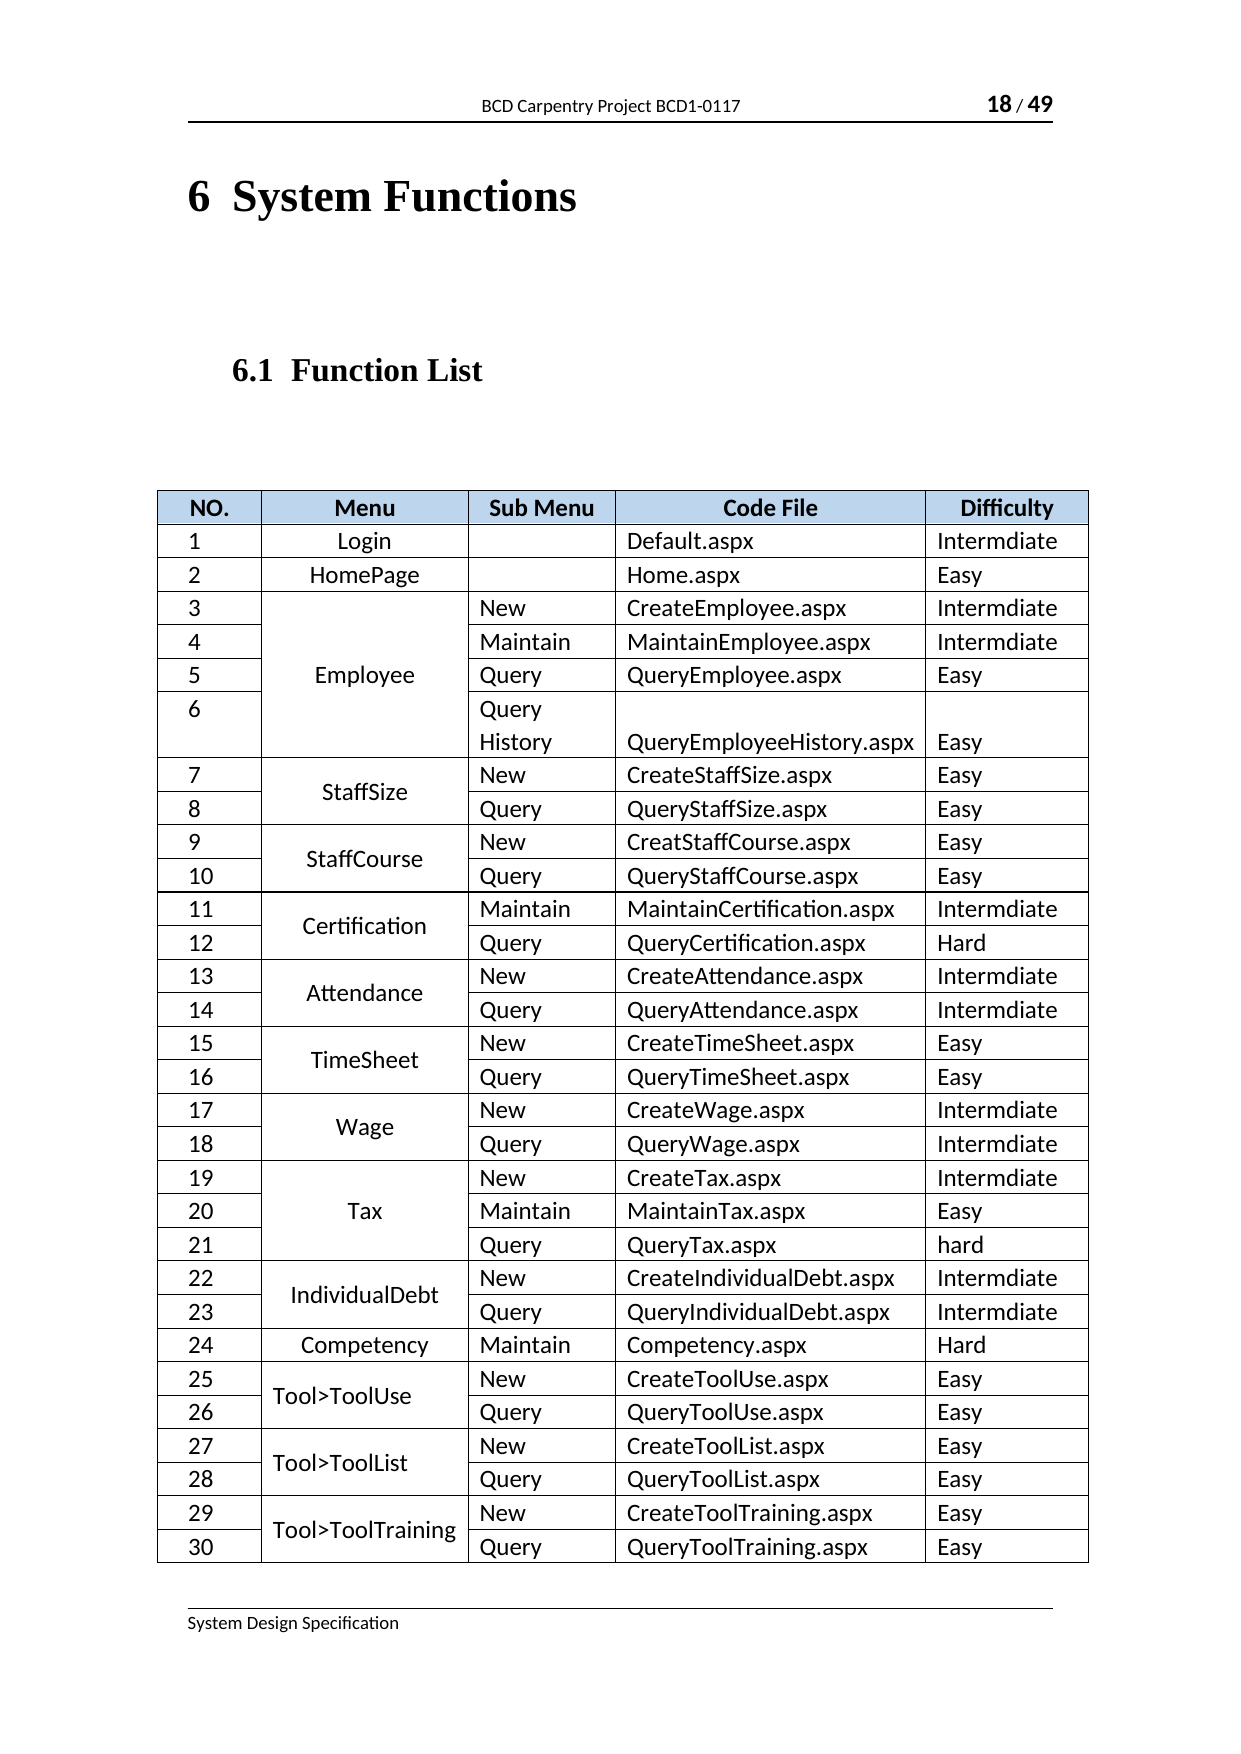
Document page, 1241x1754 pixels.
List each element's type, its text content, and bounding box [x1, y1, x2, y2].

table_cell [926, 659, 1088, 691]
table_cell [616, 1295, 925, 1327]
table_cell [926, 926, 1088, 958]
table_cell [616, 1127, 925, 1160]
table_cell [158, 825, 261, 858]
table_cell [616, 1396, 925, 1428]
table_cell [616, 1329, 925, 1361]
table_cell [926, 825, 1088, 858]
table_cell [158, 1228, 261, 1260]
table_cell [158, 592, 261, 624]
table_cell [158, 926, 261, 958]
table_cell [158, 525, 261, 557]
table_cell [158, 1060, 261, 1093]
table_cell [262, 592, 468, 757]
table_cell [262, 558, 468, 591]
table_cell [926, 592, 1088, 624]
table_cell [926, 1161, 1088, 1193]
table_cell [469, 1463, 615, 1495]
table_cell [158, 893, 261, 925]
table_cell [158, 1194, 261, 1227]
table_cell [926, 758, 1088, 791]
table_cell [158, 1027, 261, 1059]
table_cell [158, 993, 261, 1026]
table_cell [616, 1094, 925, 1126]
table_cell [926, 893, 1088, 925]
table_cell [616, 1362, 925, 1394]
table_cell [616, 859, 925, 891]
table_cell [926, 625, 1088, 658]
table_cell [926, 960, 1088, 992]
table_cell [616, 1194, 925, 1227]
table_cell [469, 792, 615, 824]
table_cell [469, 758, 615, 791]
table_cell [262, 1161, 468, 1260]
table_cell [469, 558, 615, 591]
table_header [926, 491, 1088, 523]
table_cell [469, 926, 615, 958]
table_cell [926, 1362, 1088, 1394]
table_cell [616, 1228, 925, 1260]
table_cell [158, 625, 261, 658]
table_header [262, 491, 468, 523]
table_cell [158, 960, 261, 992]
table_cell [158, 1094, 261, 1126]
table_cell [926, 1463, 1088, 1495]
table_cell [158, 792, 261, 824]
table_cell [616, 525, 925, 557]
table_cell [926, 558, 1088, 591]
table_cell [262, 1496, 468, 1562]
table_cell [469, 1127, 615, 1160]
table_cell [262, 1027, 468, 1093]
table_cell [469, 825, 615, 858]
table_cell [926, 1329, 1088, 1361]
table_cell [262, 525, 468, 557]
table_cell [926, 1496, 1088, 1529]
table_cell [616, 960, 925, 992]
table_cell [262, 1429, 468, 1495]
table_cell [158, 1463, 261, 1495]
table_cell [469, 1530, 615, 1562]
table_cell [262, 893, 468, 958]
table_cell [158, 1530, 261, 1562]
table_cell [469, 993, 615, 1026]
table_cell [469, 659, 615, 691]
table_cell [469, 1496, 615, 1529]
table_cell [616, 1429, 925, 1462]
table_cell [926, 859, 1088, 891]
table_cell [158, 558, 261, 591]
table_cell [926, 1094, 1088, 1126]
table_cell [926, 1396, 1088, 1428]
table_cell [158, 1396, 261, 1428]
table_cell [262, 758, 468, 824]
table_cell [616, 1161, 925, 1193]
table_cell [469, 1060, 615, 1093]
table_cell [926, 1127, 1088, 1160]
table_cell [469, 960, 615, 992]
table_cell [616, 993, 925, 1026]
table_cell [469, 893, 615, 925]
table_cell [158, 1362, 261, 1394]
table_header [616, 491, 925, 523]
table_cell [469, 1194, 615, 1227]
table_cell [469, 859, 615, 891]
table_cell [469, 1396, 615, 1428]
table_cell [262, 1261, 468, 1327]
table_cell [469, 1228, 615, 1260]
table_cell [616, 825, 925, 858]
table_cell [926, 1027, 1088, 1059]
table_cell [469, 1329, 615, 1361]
subtitle Function List [232, 337, 1053, 402]
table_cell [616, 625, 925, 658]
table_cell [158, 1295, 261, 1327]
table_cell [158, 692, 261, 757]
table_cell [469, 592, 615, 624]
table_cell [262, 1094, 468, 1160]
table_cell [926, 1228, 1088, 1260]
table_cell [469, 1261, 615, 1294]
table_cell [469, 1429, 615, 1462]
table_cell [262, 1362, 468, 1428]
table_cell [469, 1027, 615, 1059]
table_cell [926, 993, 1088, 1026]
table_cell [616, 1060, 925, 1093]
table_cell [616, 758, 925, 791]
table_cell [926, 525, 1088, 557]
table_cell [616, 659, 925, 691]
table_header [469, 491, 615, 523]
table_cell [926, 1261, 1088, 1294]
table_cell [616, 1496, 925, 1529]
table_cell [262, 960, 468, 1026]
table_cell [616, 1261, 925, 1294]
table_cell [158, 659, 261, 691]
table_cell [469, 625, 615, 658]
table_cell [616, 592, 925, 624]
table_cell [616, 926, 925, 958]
subtitle System Functions [187, 162, 1053, 227]
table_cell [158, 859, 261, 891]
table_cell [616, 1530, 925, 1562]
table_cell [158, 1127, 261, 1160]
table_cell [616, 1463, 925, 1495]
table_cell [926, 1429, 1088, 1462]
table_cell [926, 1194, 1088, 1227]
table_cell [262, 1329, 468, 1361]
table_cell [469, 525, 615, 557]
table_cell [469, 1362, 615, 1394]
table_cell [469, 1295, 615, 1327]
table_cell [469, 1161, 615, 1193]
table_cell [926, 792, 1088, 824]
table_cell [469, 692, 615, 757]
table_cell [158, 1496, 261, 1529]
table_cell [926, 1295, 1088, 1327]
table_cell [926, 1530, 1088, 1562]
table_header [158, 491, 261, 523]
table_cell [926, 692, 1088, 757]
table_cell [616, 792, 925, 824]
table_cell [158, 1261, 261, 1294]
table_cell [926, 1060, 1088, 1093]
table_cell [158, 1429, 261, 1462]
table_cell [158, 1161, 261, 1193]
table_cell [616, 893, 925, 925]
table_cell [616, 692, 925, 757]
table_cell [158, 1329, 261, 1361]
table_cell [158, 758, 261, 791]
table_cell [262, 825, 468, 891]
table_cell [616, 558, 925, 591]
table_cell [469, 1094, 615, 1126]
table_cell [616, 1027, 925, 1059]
